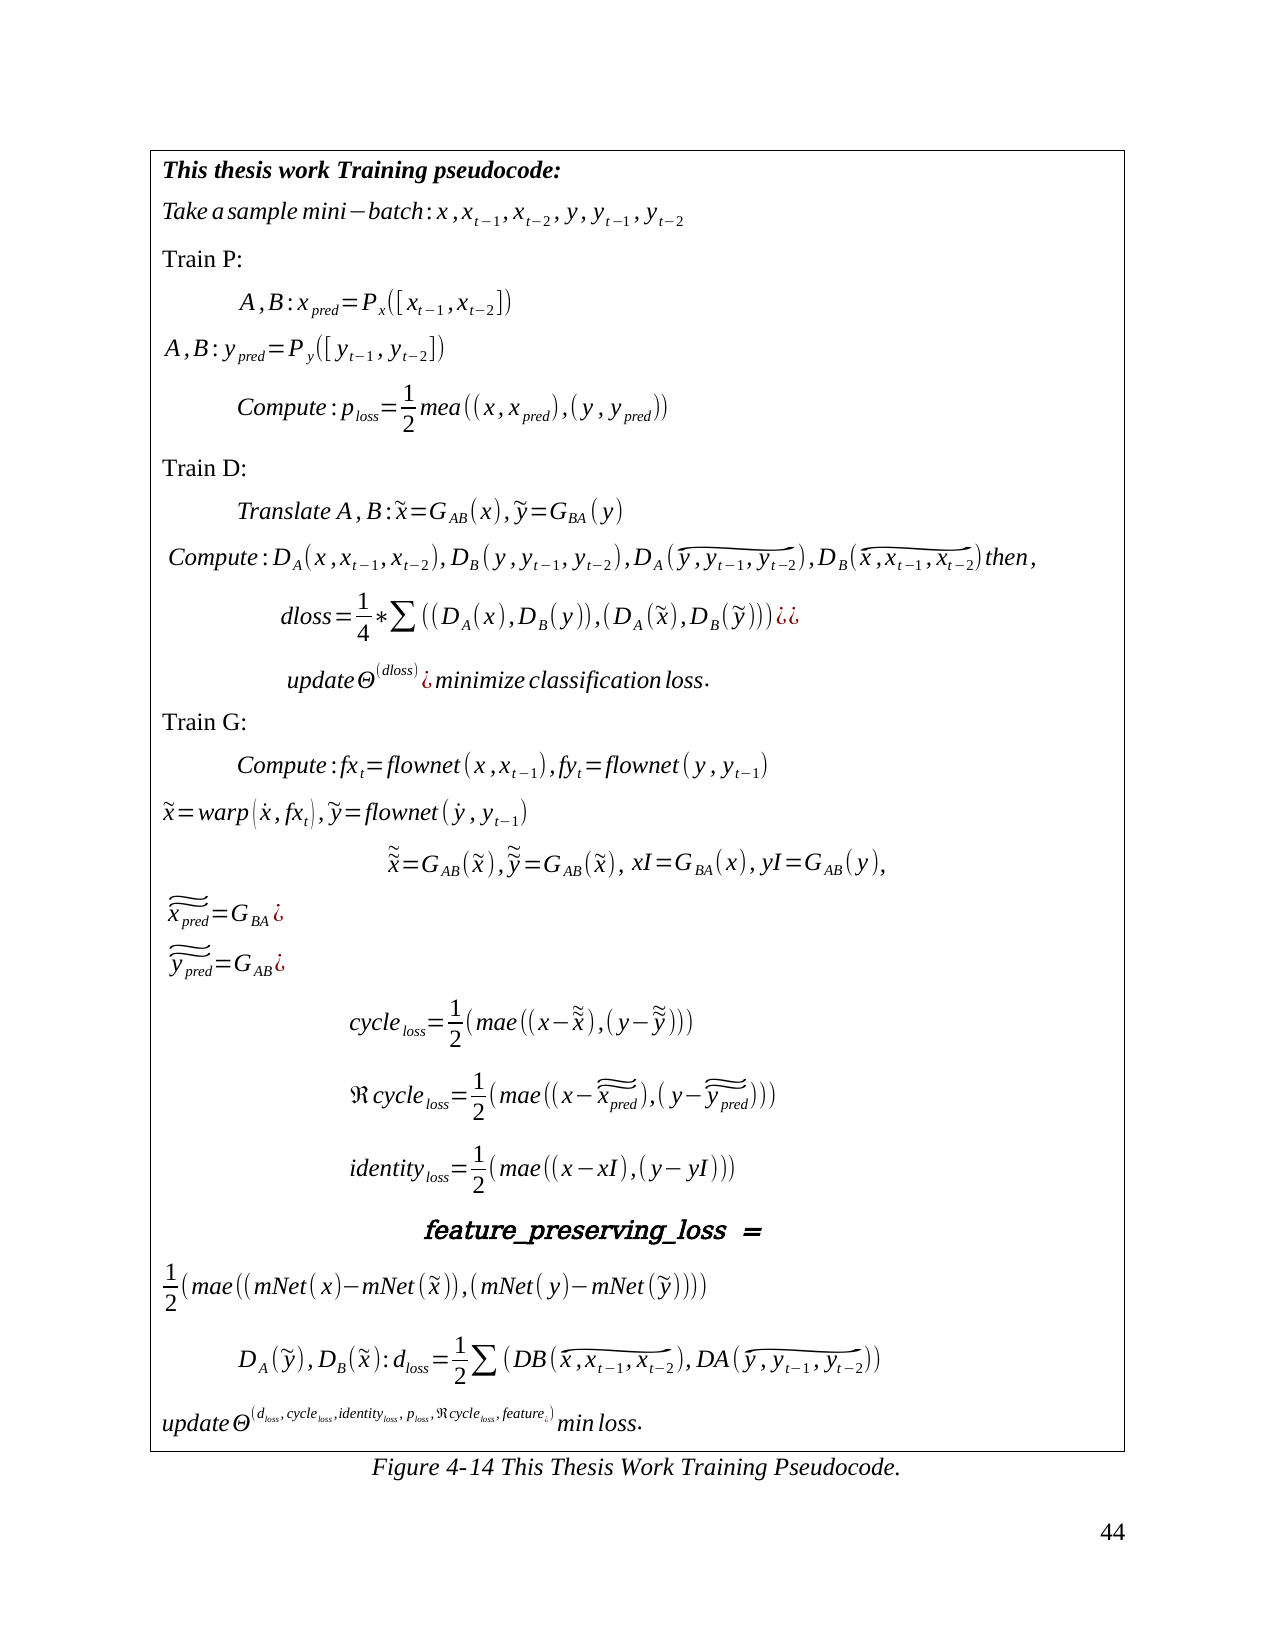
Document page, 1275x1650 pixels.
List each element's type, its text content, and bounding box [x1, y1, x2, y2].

table_cell [151, 1068, 1124, 1141]
table_cell [151, 496, 1124, 542]
table_cell . [151, 1405, 1124, 1451]
table_cell , [151, 750, 1124, 994]
table_cell Train P: [151, 244, 1124, 287]
table_header This thesis work Training pseudocode: [151, 151, 1124, 198]
table_cell [151, 333, 1124, 379]
table_cell [151, 287, 1124, 333]
table_cell [151, 1332, 1124, 1405]
table_cell [151, 994, 1124, 1067]
table_cell [151, 542, 1124, 588]
table_cell [151, 198, 1124, 244]
table_cell [151, 588, 1124, 661]
table_cell [151, 379, 1124, 453]
table_cell Train G: [151, 707, 1124, 750]
table_cell . [151, 661, 1124, 707]
table_cell [151, 1141, 1124, 1214]
table_cell Train D: [151, 453, 1124, 496]
table_cell feature_preserving_loss = [151, 1214, 1124, 1332]
